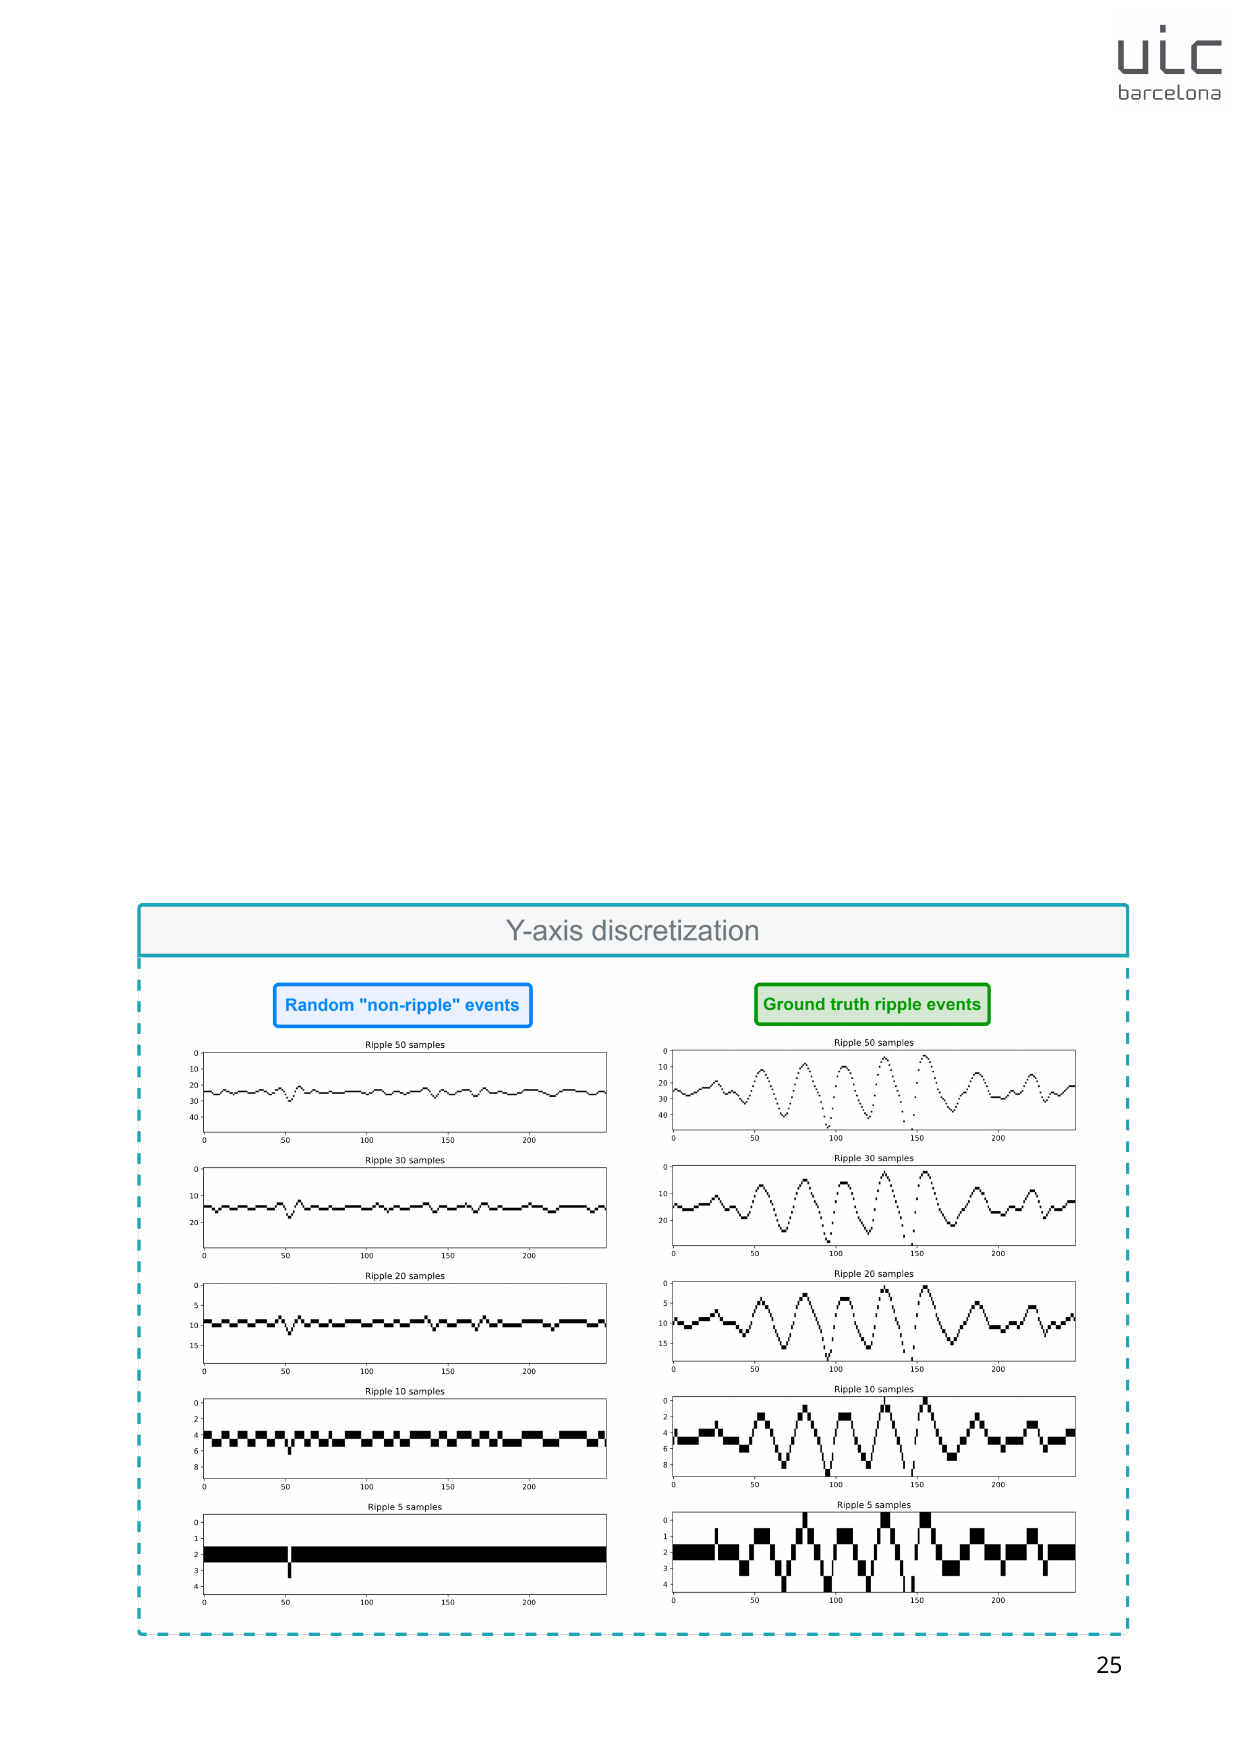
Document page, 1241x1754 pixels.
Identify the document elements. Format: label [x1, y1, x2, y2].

picture [137, 903, 1130, 1636]
picture [1110, 11, 1229, 110]
